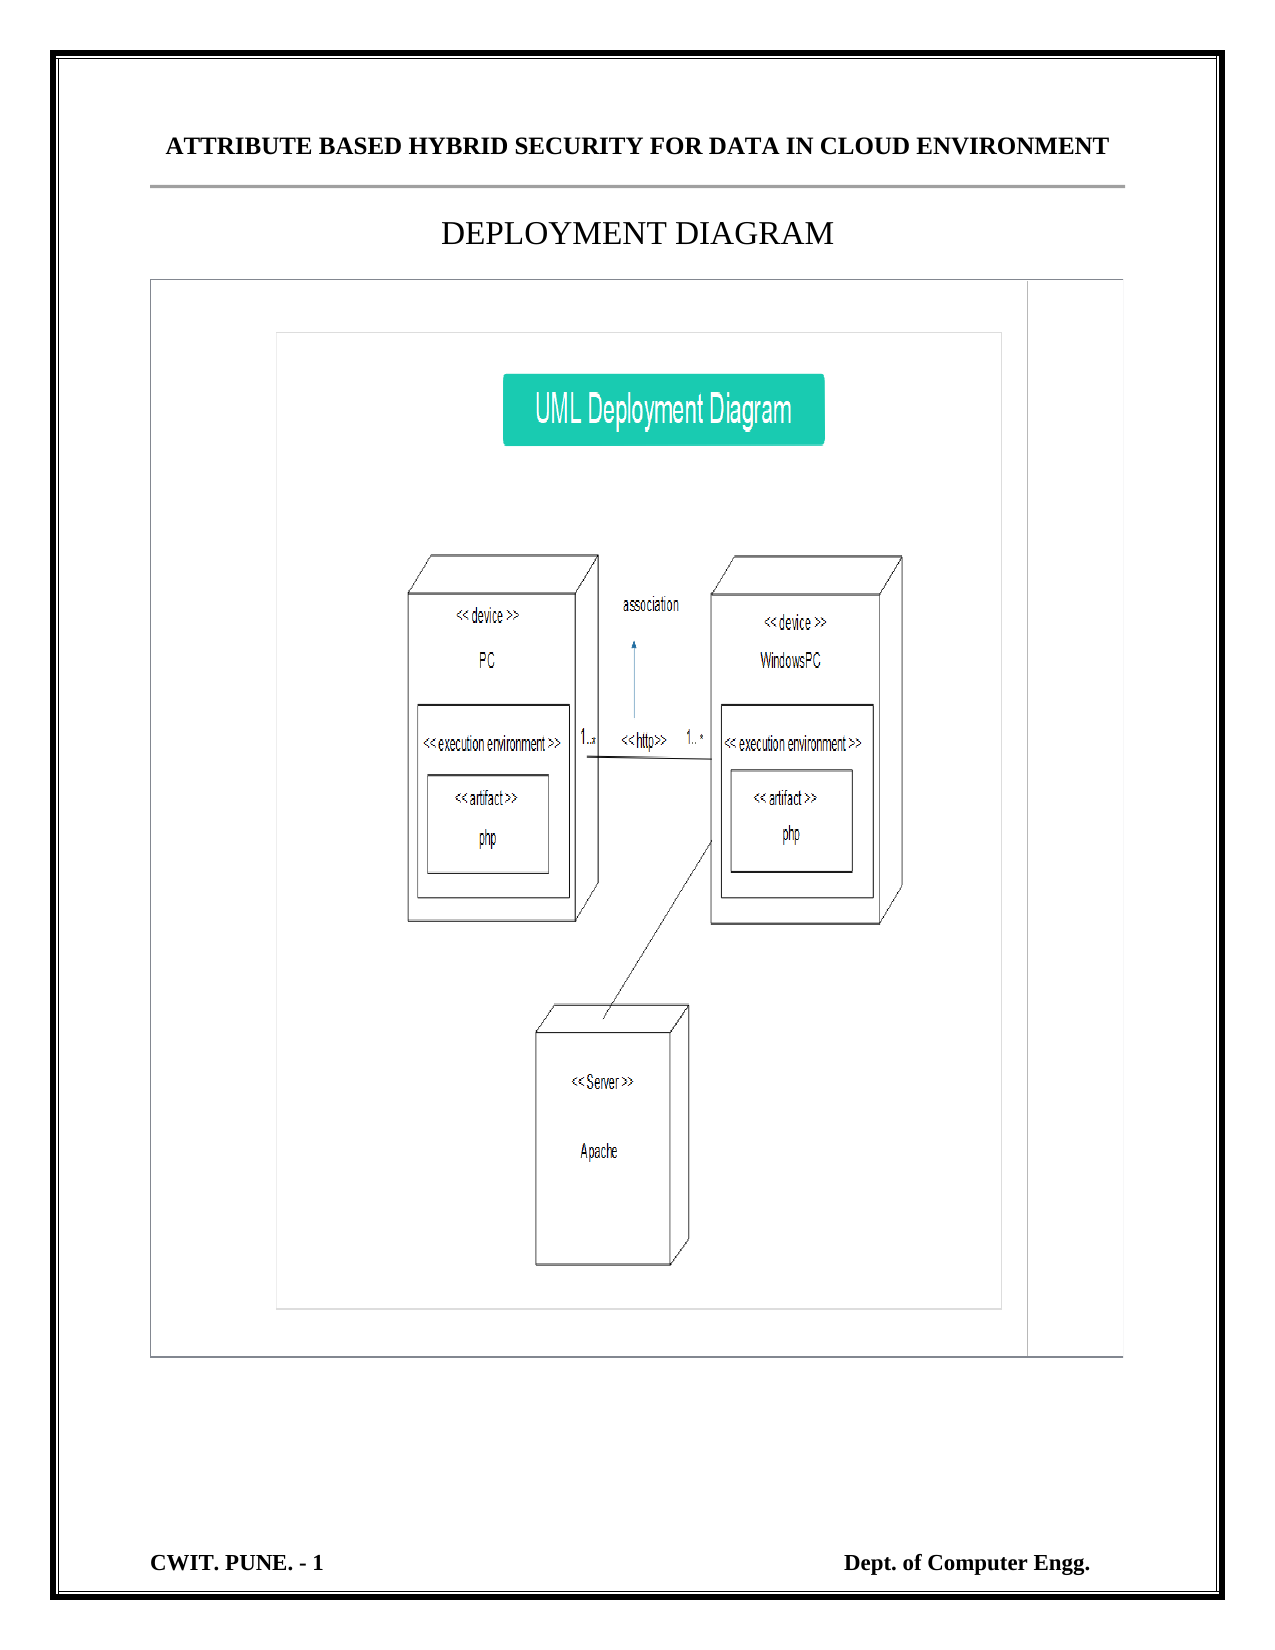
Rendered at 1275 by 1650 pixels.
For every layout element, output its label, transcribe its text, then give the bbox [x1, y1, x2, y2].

text DEPLOYMENT DIAGRAM [150, 213, 1125, 251]
picture [150, 279, 1124, 1358]
